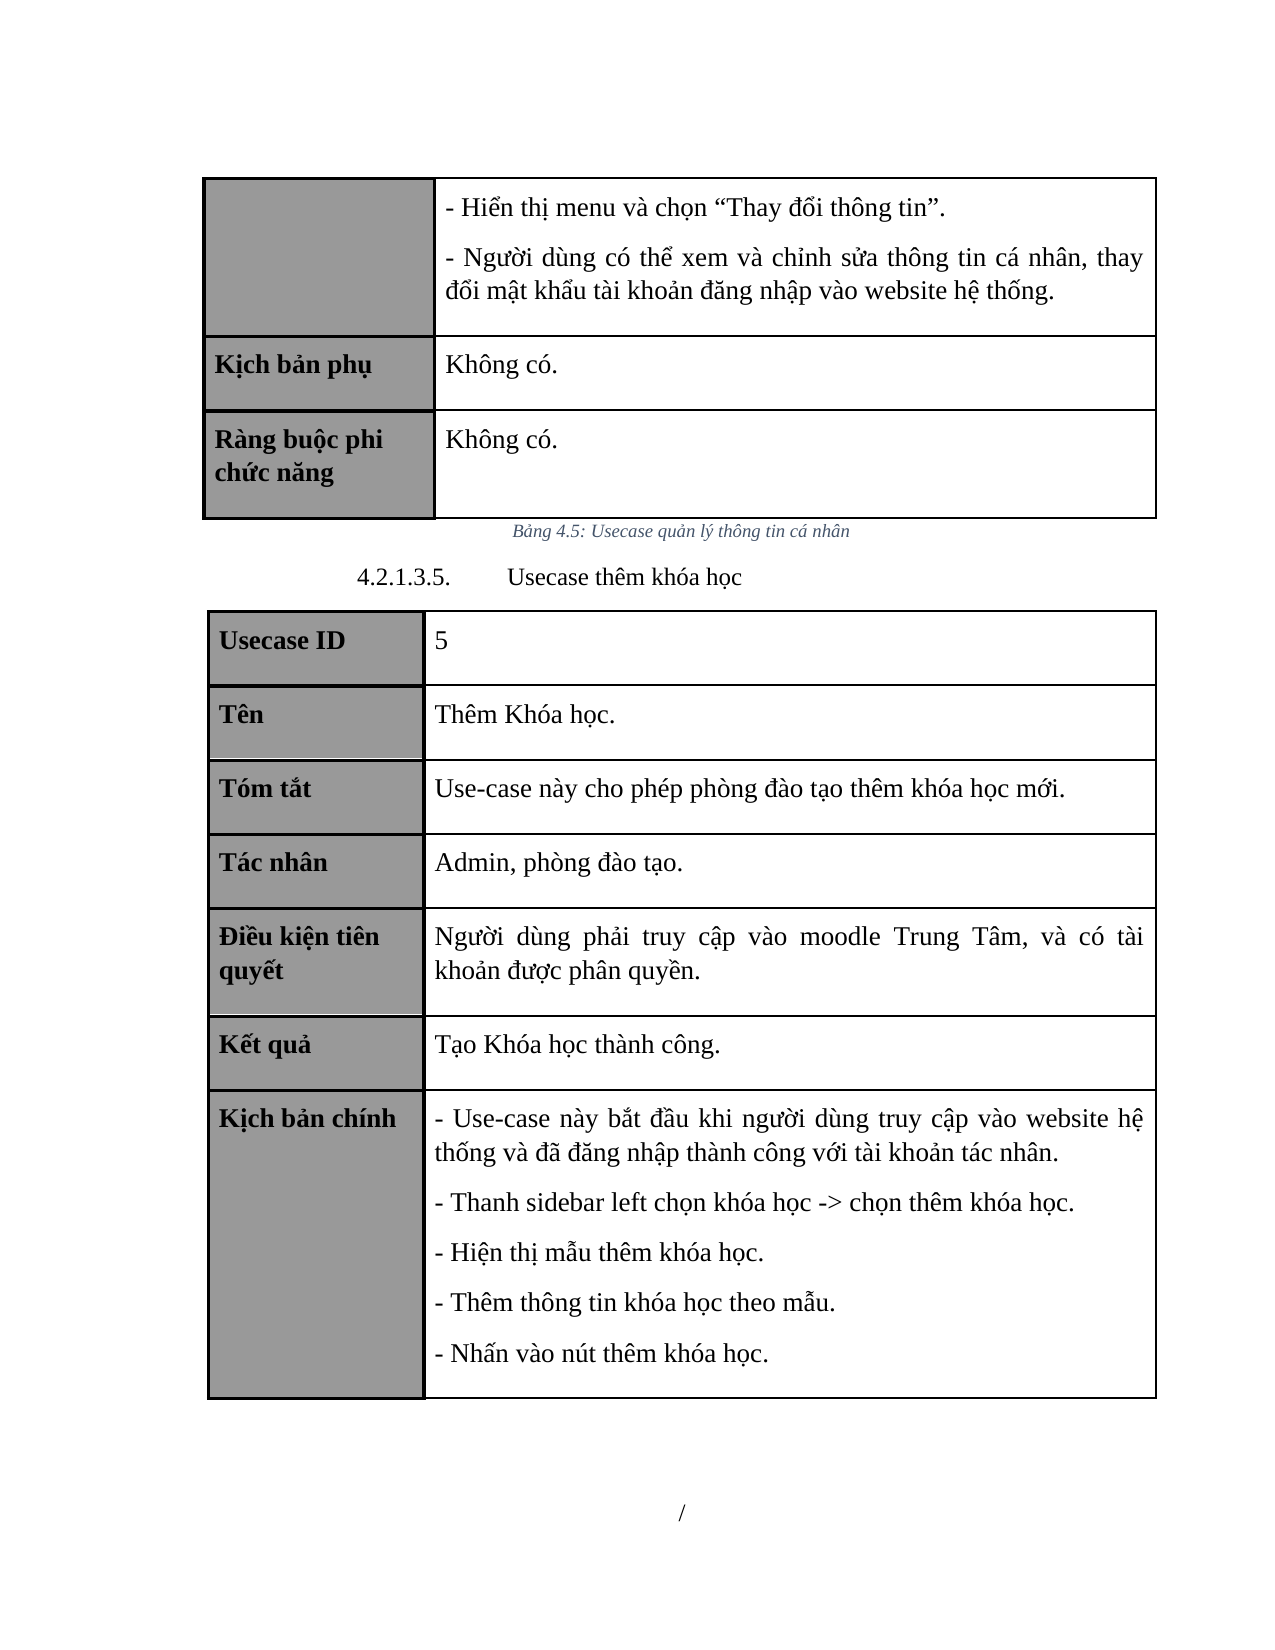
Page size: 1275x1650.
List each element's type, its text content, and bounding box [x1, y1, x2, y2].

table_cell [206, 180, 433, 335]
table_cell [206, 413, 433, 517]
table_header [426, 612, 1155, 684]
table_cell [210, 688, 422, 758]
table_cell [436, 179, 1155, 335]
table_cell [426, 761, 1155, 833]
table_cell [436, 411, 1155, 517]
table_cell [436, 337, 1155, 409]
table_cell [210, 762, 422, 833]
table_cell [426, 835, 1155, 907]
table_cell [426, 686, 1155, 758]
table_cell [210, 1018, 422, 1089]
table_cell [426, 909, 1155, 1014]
text Usecase thêm khóa học [357, 562, 1157, 591]
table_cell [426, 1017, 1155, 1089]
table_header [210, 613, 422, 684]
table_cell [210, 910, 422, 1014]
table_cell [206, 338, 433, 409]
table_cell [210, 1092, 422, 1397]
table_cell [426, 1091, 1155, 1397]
text Bảng 4.5: Usecase quản lý thông tin cá nhân [207, 520, 1157, 542]
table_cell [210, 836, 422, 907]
